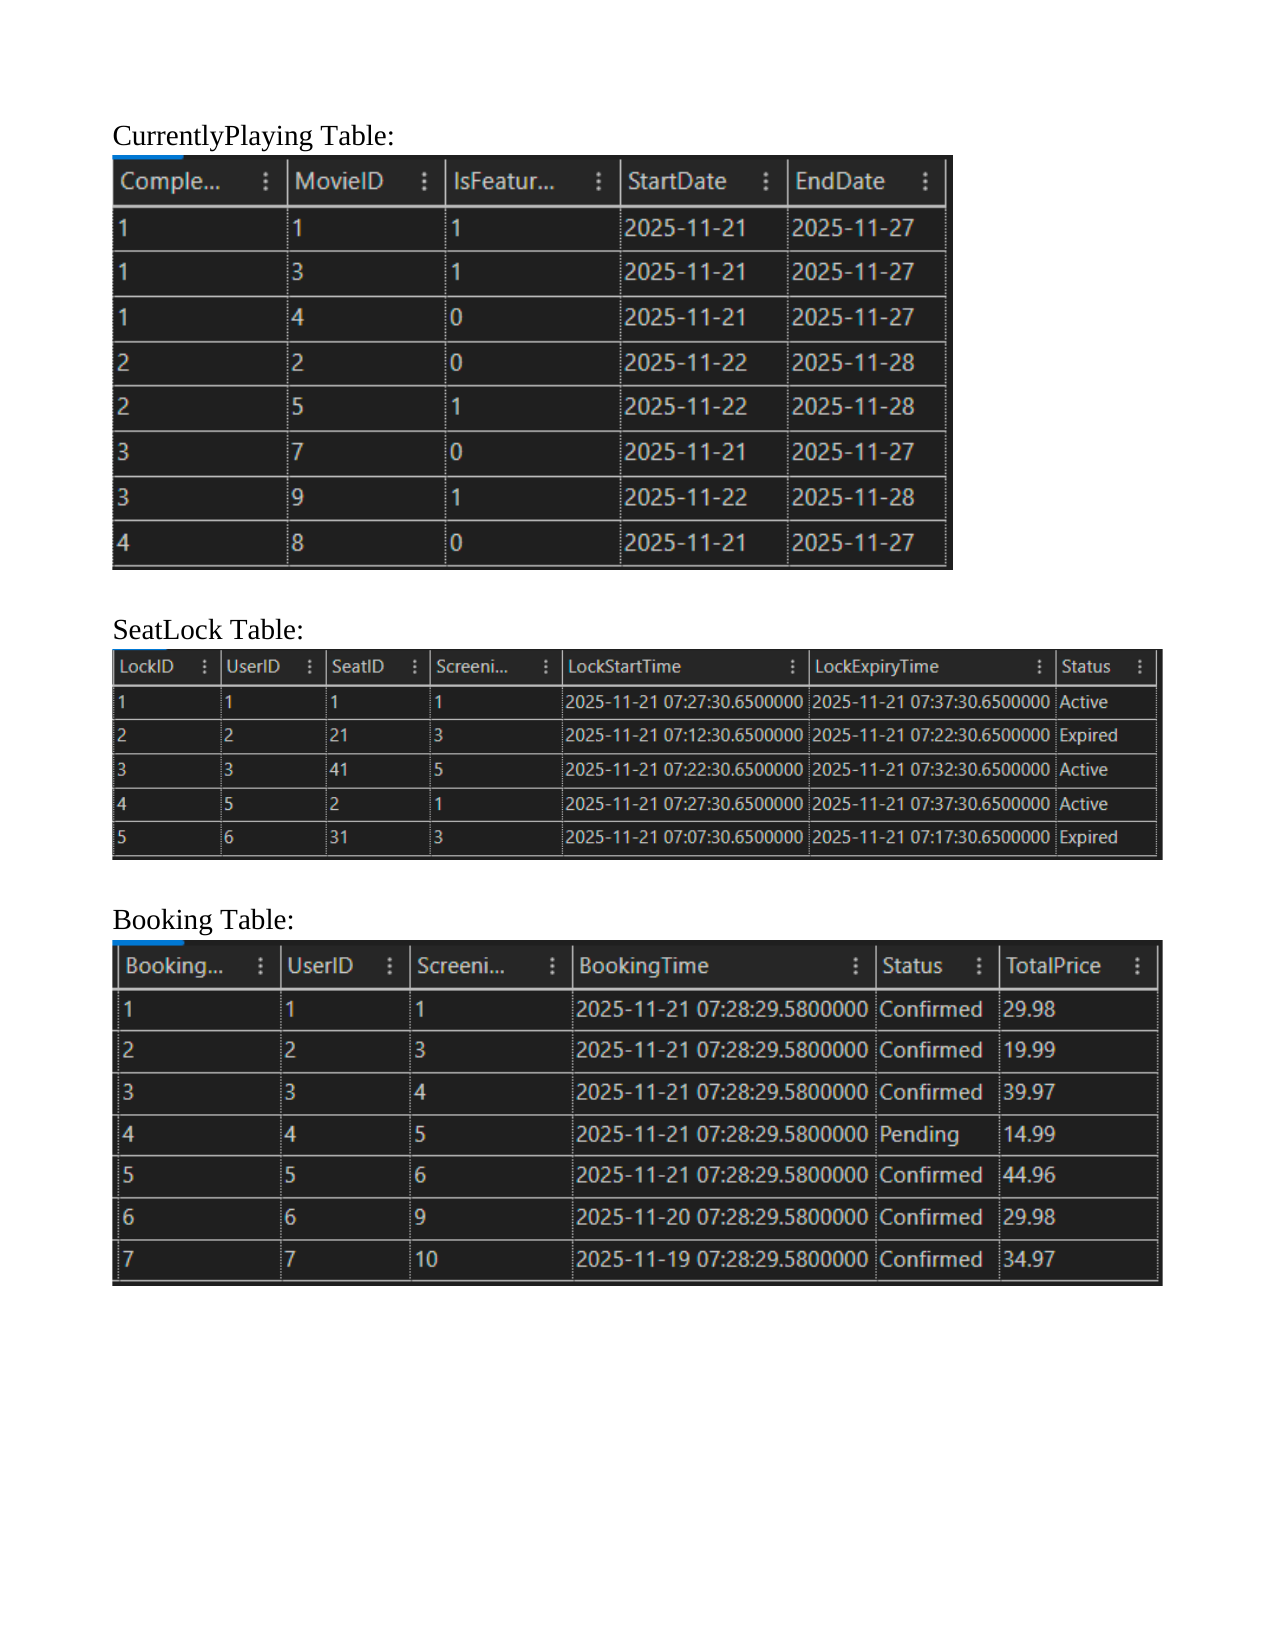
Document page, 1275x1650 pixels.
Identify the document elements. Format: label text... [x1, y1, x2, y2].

text SeatLock Table: [112, 612, 1163, 649]
text Booking Table: [112, 902, 1163, 935]
picture [112, 649, 1163, 860]
picture [112, 940, 1163, 1286]
picture [112, 155, 953, 570]
